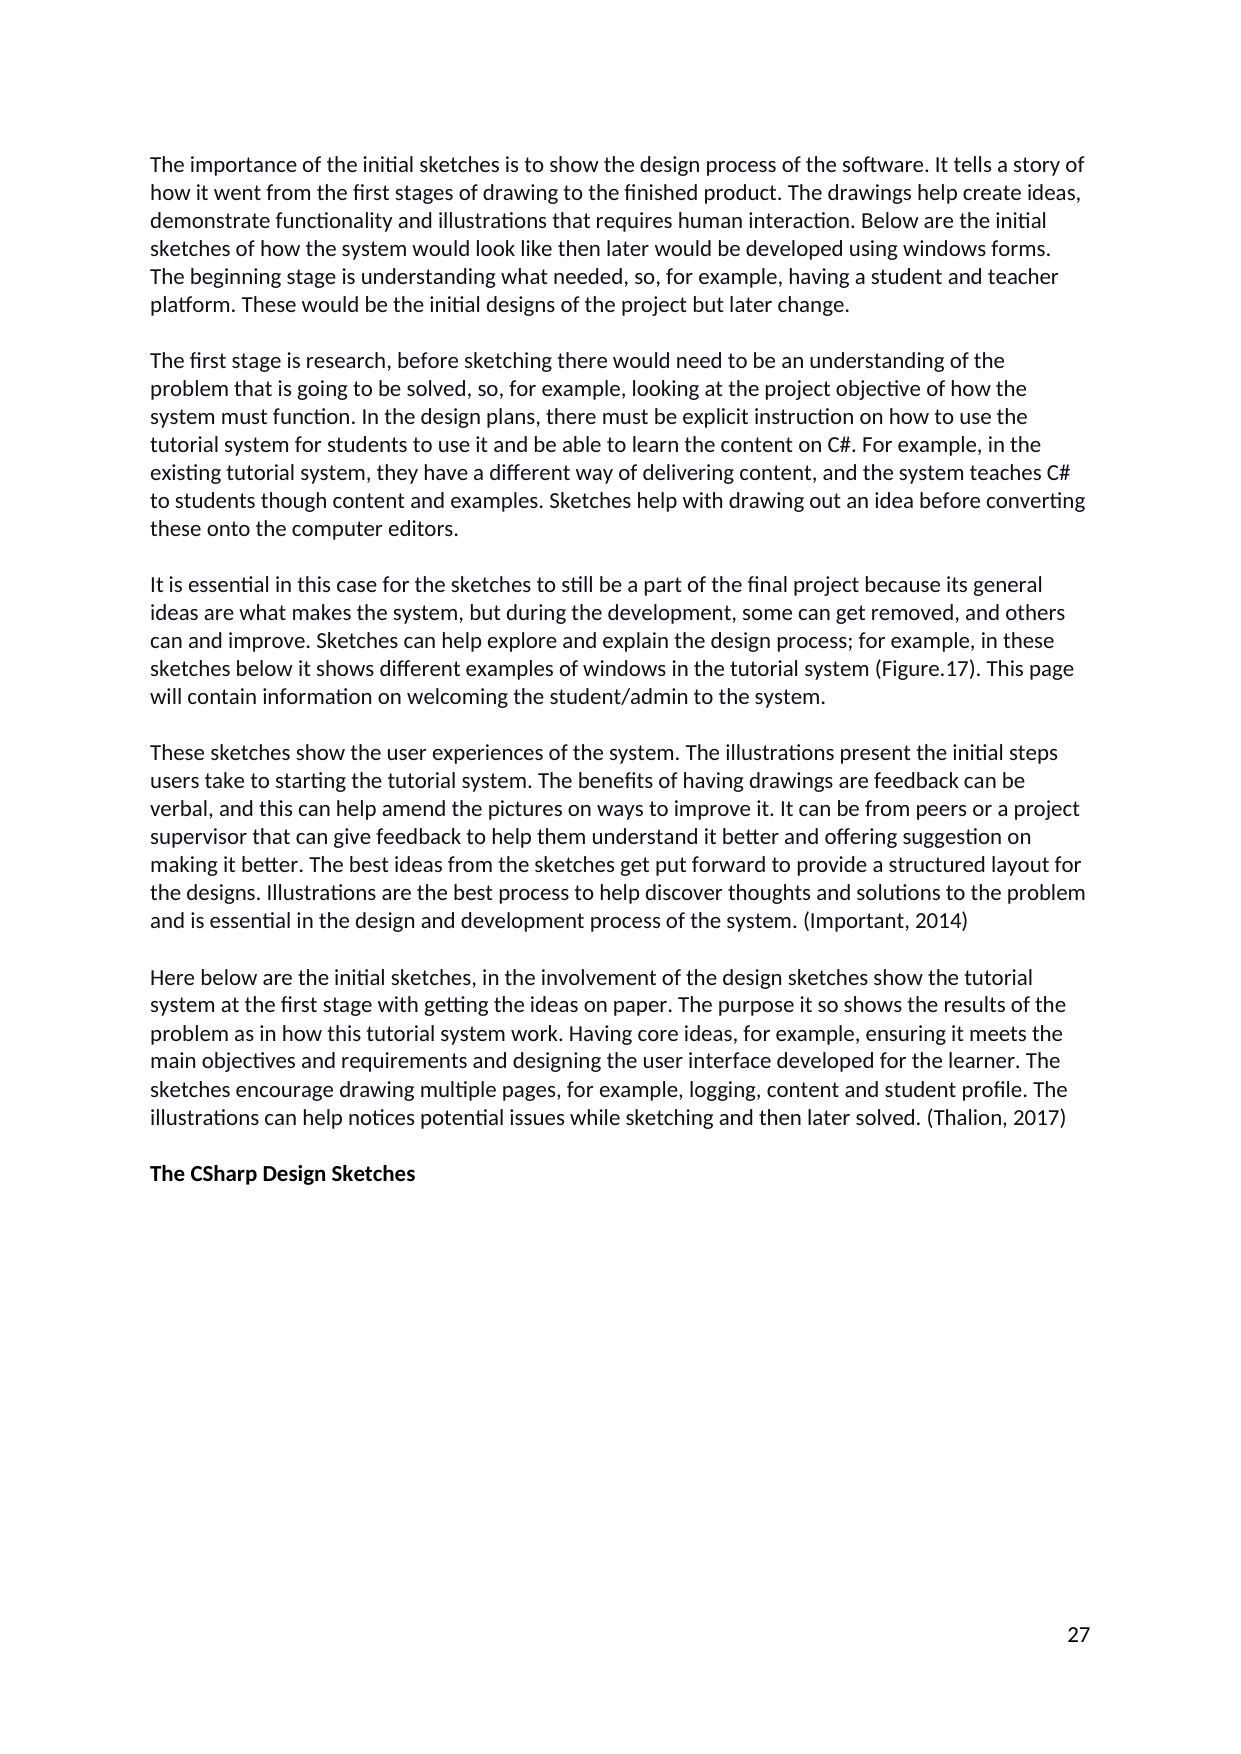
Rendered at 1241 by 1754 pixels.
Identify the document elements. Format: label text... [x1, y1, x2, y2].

text These sketches show the user experiences of the system. The illustrations present the initial steps users take to starting the tutorial system. The benefits of having drawings are feedback can be verbal, and this can help amend the pictures on ways to improve it. It can be from peers or a project supervisor that can give feedback to help them understand it better and offering suggestion on making it better. The best ideas from the sketches get put forward to provide a structured layout for the designs. Illustrations are the best process to help discover thoughts and solutions to the problem and is essential in the design and development process of the system. (Important, 2014) [150, 738, 1090, 934]
text Here below are the initial sketches, in the involvement of the design sketches show the tutorial system at the first stage with getting the ideas on paper. The purpose it so shows the results of the problem as in how this tutorial system work. Having core ideas, for example, ensuring it meets the main objectives and requirements and designing the user interface developed for the learner. The sketches encourage drawing multiple pages, for example, logging, content and student profile. The illustrations can help notices potential issues while sketching and then later solved. (Thalion, 2017) [150, 963, 1090, 1131]
text The first stage is research, before sketching there would need to be an understanding of the problem that is going to be solved, so, for example, looking at the project objective of how the system must function. In the design plans, there must be explicit instruction on how to use the tutorial system for students to use it and be able to learn the content on C#. For example, in the existing tutorial system, they have a different way of delivering content, and the system teaches C# to students though content and examples. Sketches help with drawing out an idea before converting these onto the computer editors. [150, 346, 1090, 542]
text The importance of the initial sketches is to show the design process of the software. It tells a story of how it went from the first stages of drawing to the finished product. The drawings help create ideas, demonstrate functionality and illustrations that requires human interaction. Below are the initial sketches of how the system would look like then later would be developed using windows forms. The beginning stage is understanding what needed, so, for example, having a student and teacher platform. These would be the initial designs of the project but later change. [150, 150, 1090, 318]
text It is essential in this case for the sketches to still be a part of the final project because its general ideas are what makes the system, but during the development, some can get removed, and others can and improve. Sketches can help explore and explain the design process; for example, in these sketches below it shows different examples of windows in the tutorial system (Figure.17). This page will contain information on welcoming the student/admin to the system. [150, 570, 1090, 710]
text The CSharp Design Sketches [150, 1159, 1090, 1187]
